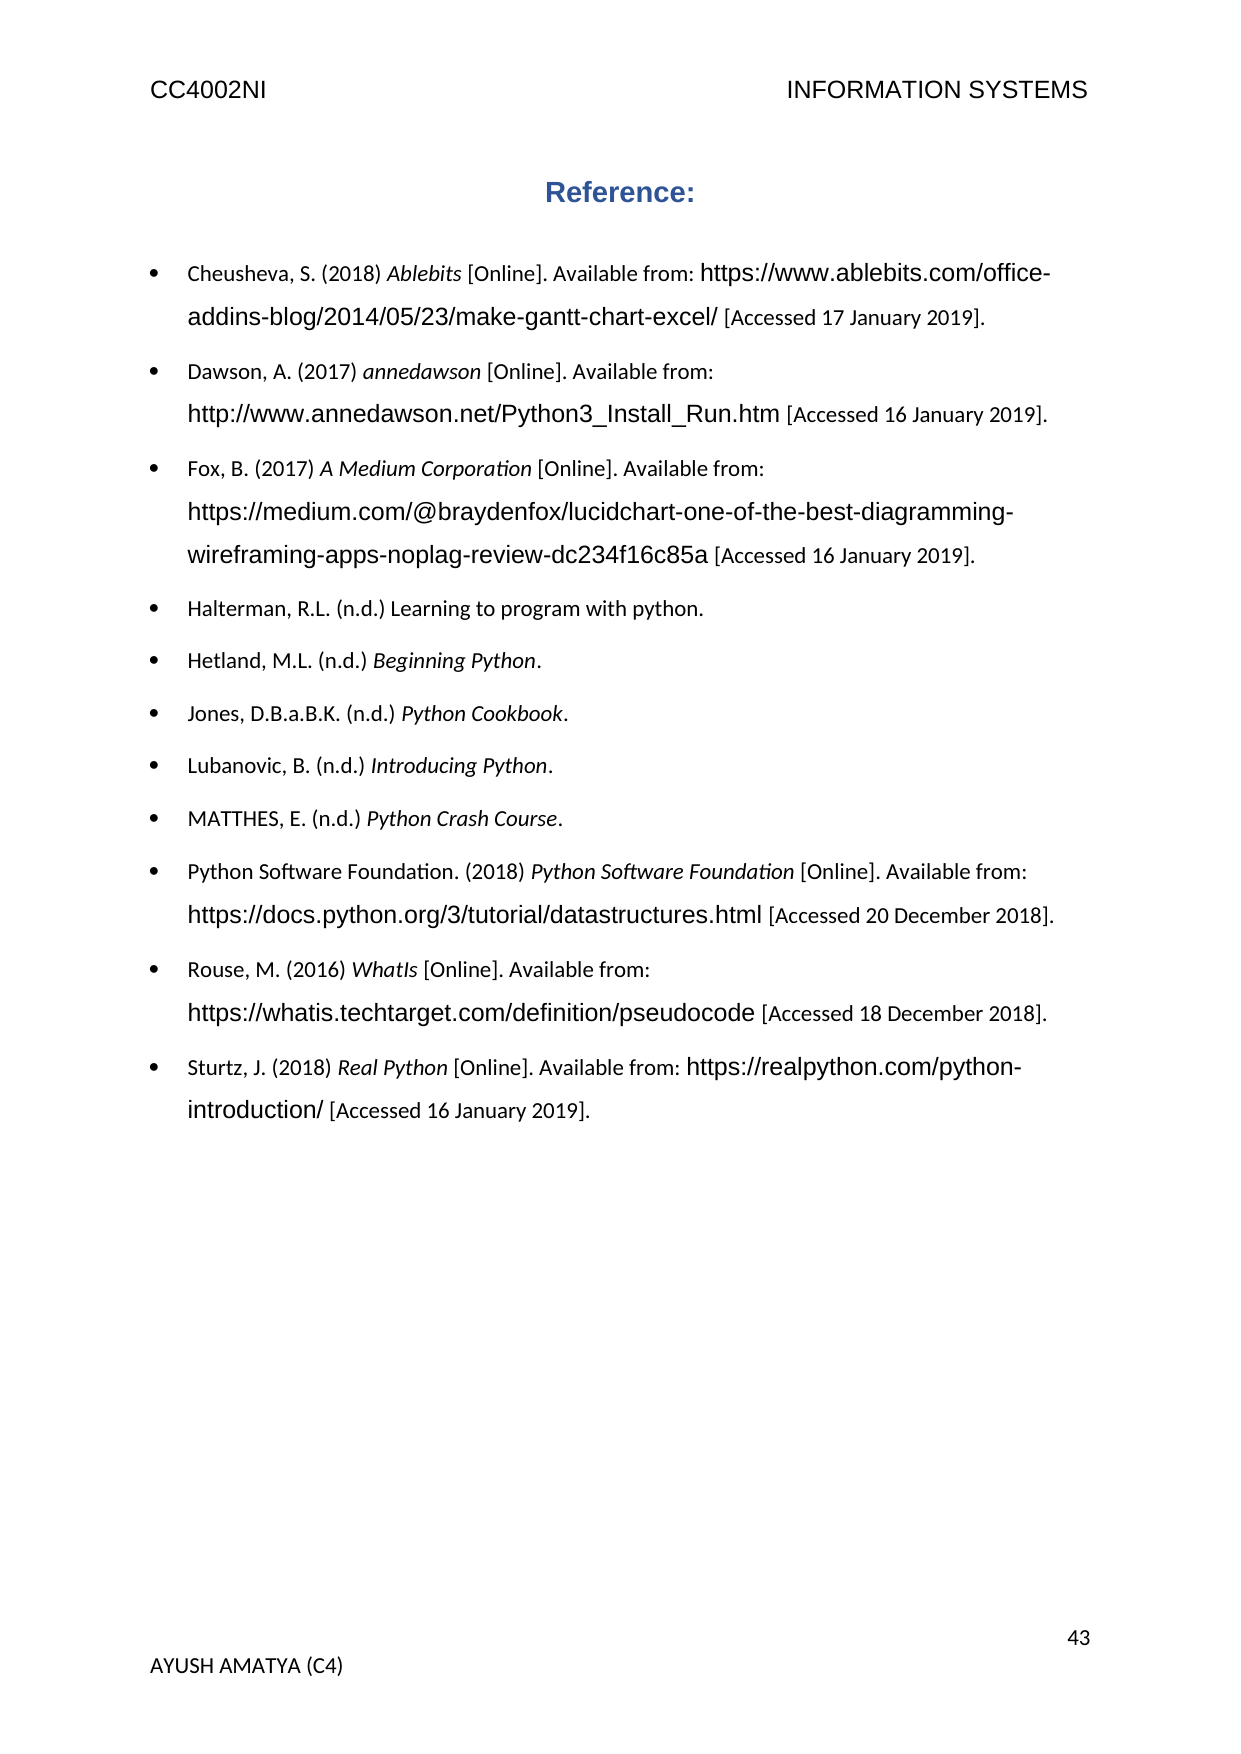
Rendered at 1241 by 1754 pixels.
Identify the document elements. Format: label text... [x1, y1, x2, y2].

subtitle Reference: [150, 175, 1090, 208]
